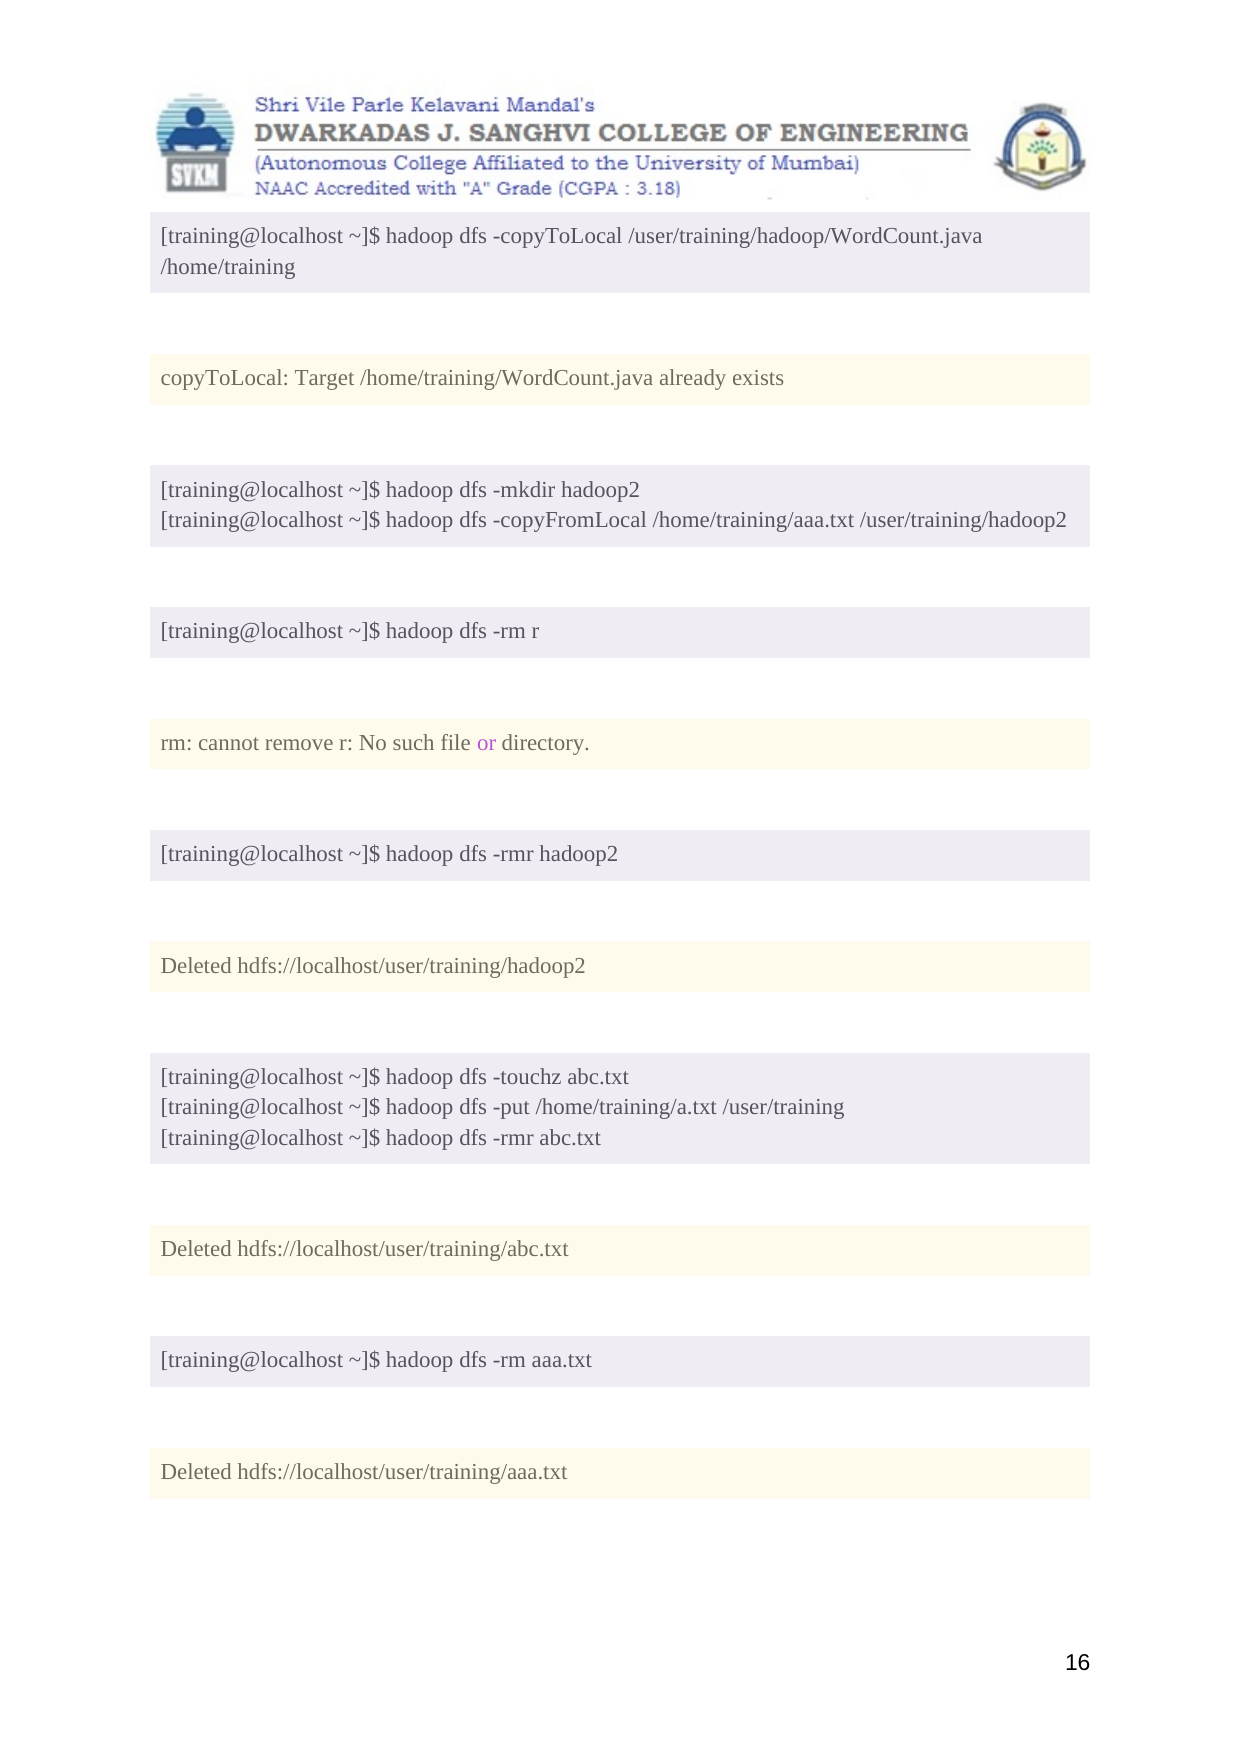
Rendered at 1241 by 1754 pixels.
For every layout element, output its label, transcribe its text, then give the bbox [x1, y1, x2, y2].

picture [150, 75, 1091, 209]
table_header [training@localhost ~]$ hadoop dfs -mkdir hadoop2 [training@localhost ~]$ hadoop dfs -copyFromLocal /home/training/aaa.txt /user/training/hadoop2 [150, 465, 1090, 547]
table_header Deleted hdfs://localhost/user/training/aaa.txt [150, 1448, 1090, 1499]
table_header copyToLocal: Target /home/training/WordCount.java already exists [150, 354, 1090, 405]
table_header Deleted hdfs://localhost/user/training/hadoop2 [150, 941, 1090, 992]
table_header [training@localhost ~]$ hadoop dfs -rm aaa.txt [150, 1336, 1090, 1387]
table_header Deleted hdfs://localhost/user/training/abc.txt [150, 1225, 1090, 1276]
table_header [training@localhost ~]$ hadoop dfs -touchz abc.txt [training@localhost ~]$ hadoop dfs -put /home/training/a.txt /user/training [training@localhost ~]$ hadoop dfs -rmr abc.txt [150, 1053, 1090, 1164]
table_header [training@localhost ~]$ hadoop dfs -rm r [150, 607, 1090, 658]
table_header rm: cannot remove r: No such file or directory. [150, 719, 1090, 769]
table_header [training@localhost ~]$ hadoop dfs -copyToLocal /user/training/hadoop/WordCount.java /home/training [150, 212, 1090, 293]
table_header [training@localhost ~]$ hadoop dfs -rmr hadoop2 [150, 830, 1090, 881]
